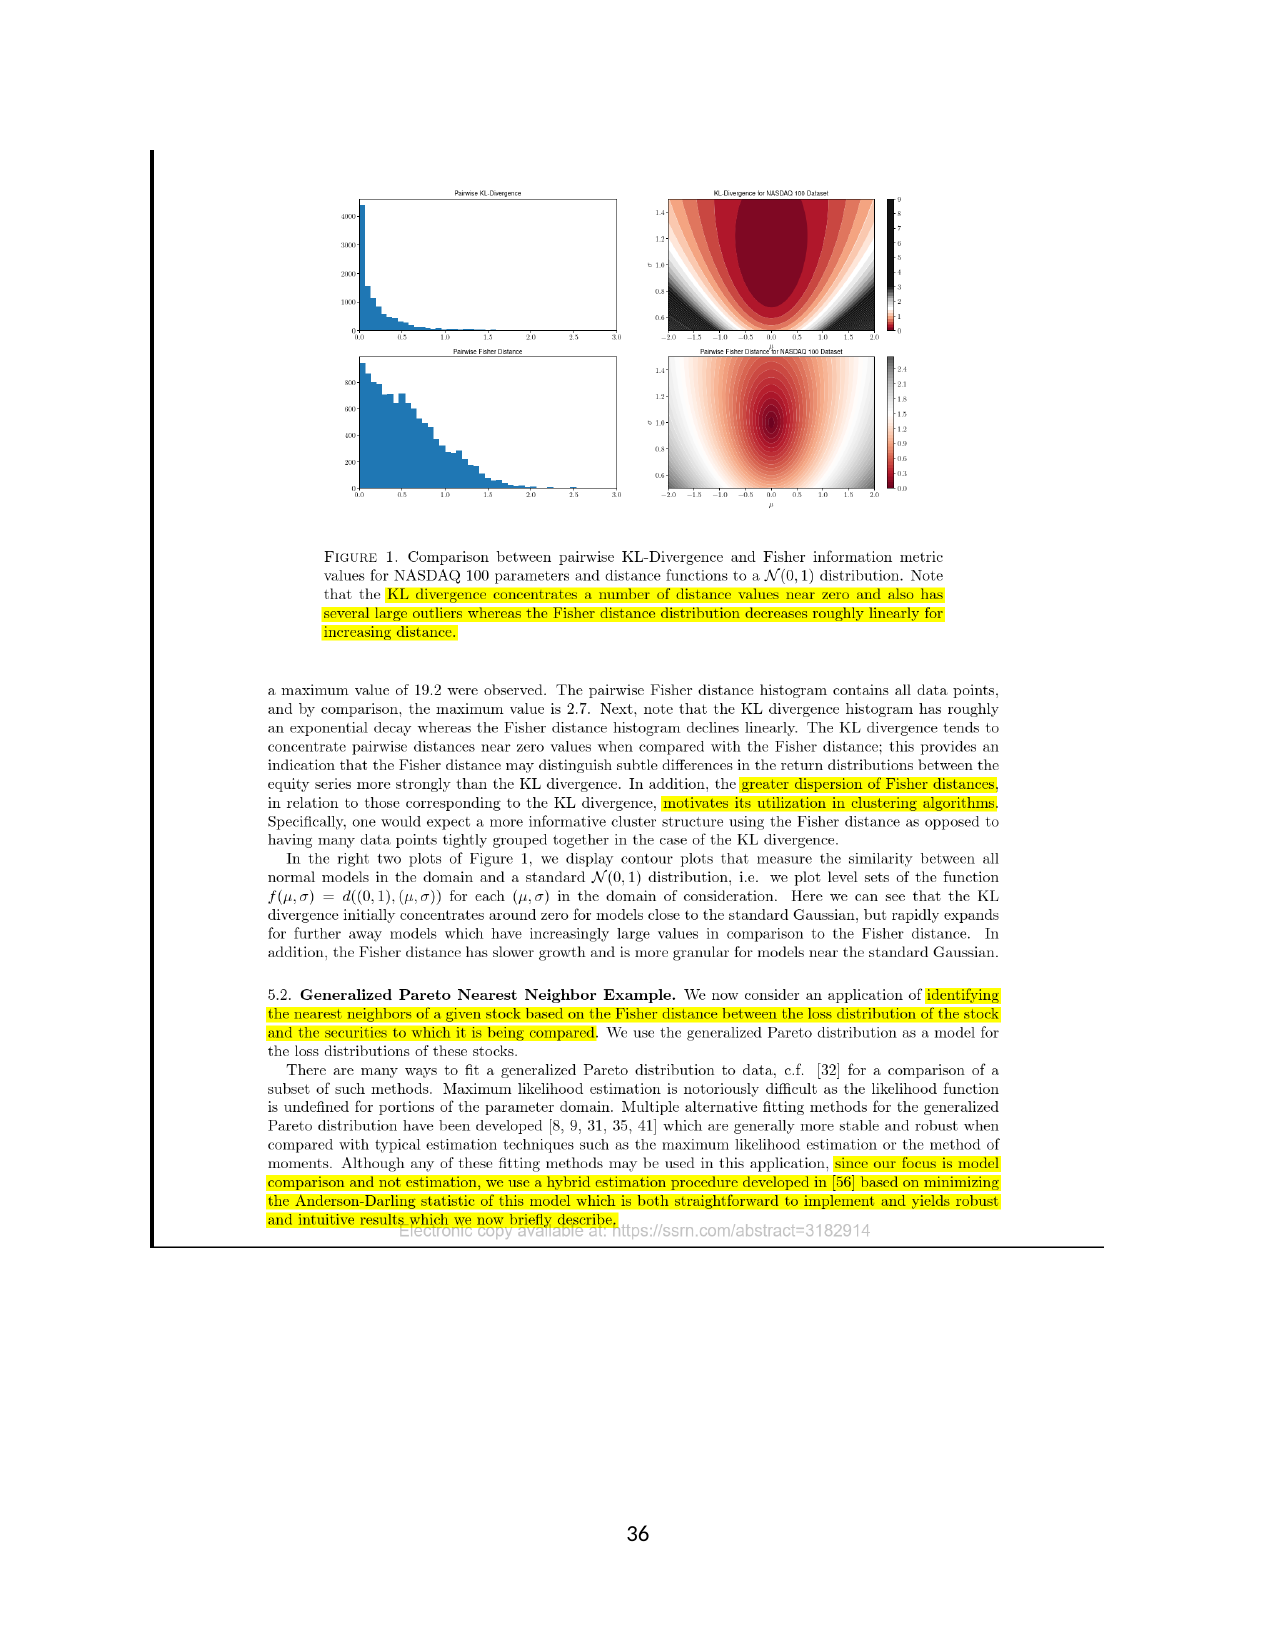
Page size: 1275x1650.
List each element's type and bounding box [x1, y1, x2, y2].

picture [150, 150, 1104, 1248]
